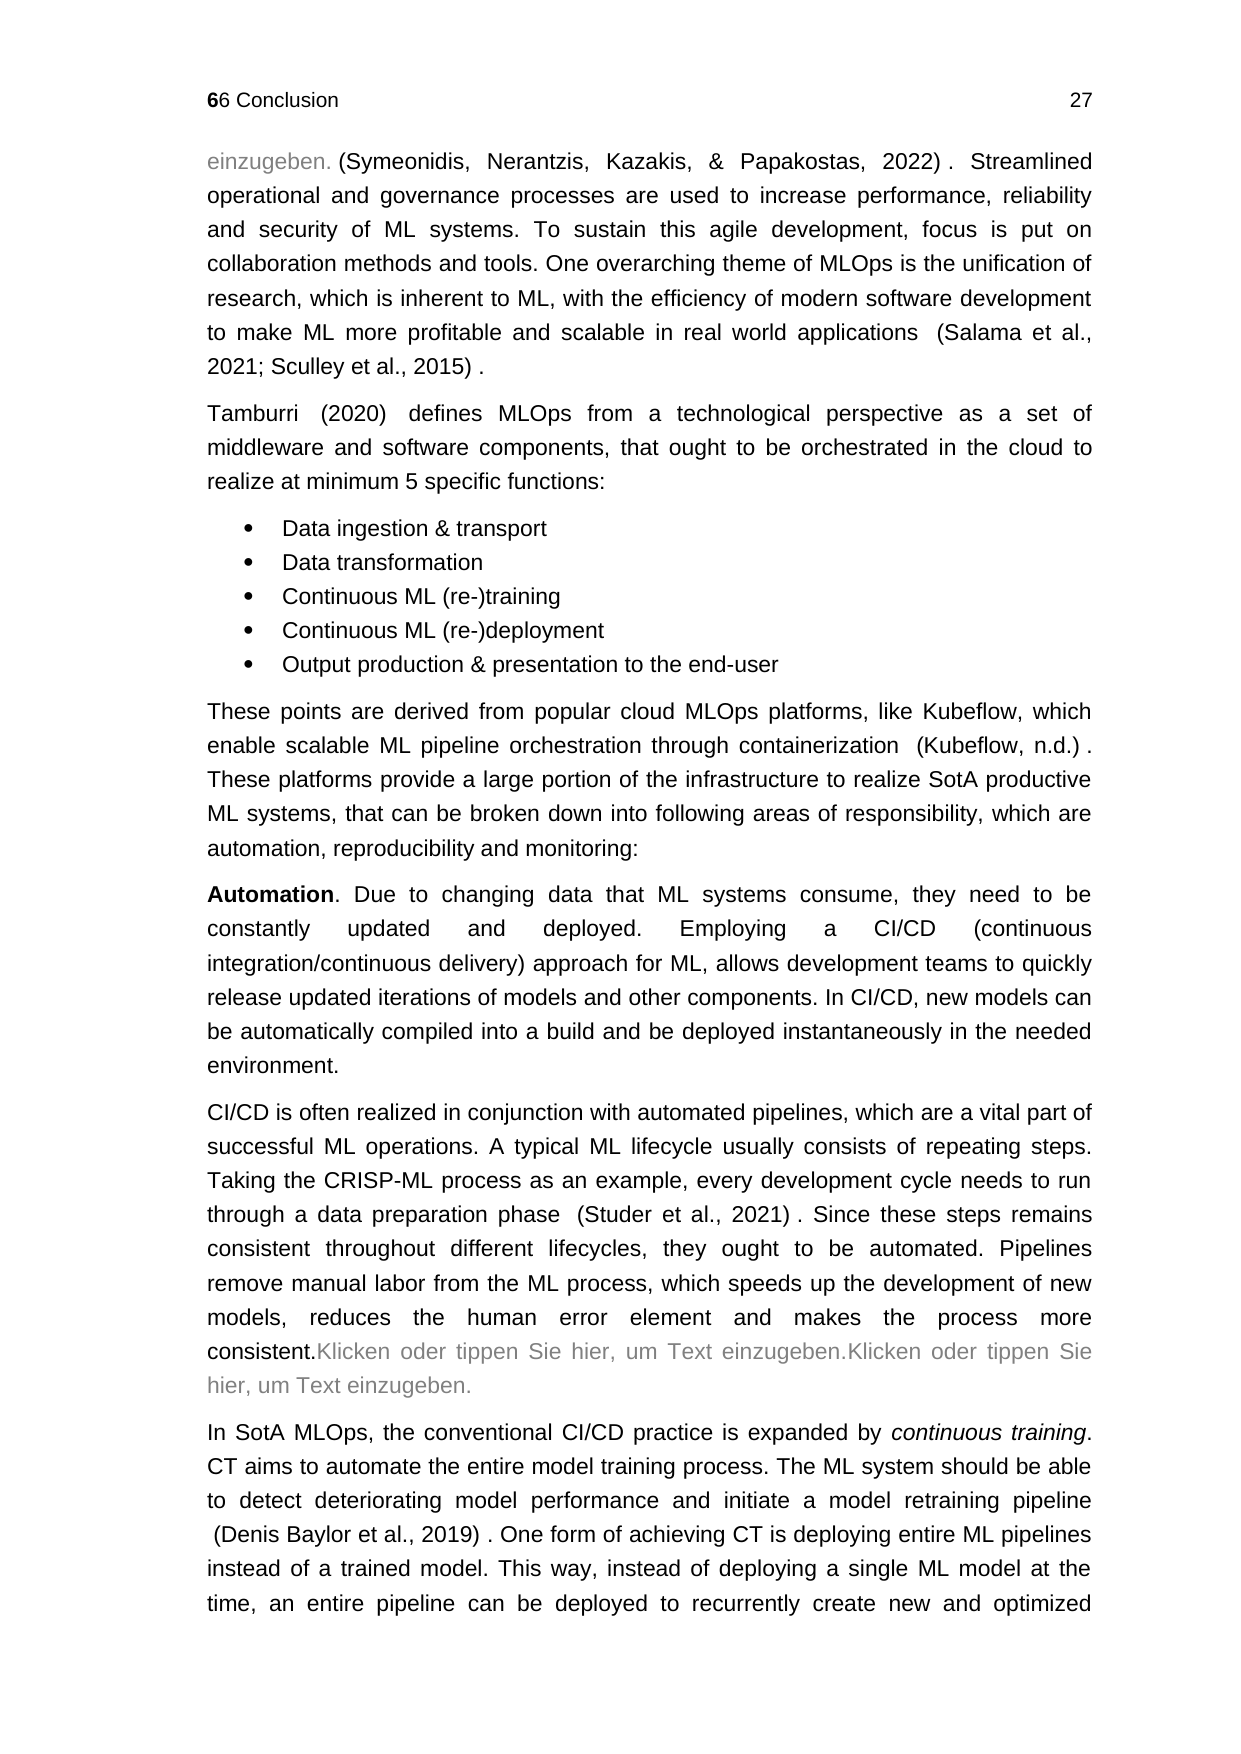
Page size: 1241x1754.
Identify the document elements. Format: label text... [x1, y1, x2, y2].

text Tamburri defines MLOps from a technological perspective as a set of middleware and software components, that ought to be orchestrated in the cloud to realize at minimum 5 specific functions: [207, 399, 1092, 494]
text Automation. Due to changing data that ML systems consume, they need to be constantly updated and deployed. Employing a CI/CD (continuous integration/continuous delivery) approach for ML, allows development teams to quickly release updated iterations of models and other components. In CI/CD, new models can be automatically compiled into a build and be deployed instantaneously in the needed environment. [207, 881, 1092, 1078]
text These points are derived from popular cloud MLOps platforms, like Kubeflow, which enable scalable ML pipeline orchestration through containerization . These platforms provide a large portion of the infrastructure to realize SotA productive ML systems, that can be broken down into following areas of responsibility, which are automation, reproducibility and monitoring: [207, 698, 1092, 861]
list Output production & presentation to the end-user [244, 651, 1092, 678]
text CI/CD is often realized in conjunction with automated pipelines, which are a vital part of successful ML operations. A typical ML lifecycle usually consists of repeating steps. Taking the CRISP-ML process as an example, every development cycle needs to run through a data preparation phase . Since these steps remains consistent throughout different lifecycles, they ought to be automated. Pipelines remove manual labor from the ML process, which speeds up the development of new models, reduces the human error element and makes the process more consistent. [207, 1099, 1092, 1398]
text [207, 1419, 1092, 1616]
list Continuous ML (re-)training [244, 583, 1092, 609]
list Data ingestion & transport [244, 514, 1092, 541]
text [207, 148, 1092, 379]
list Continuous ML (re-)deployment [244, 617, 1092, 643]
list Data transformation [244, 549, 1092, 575]
